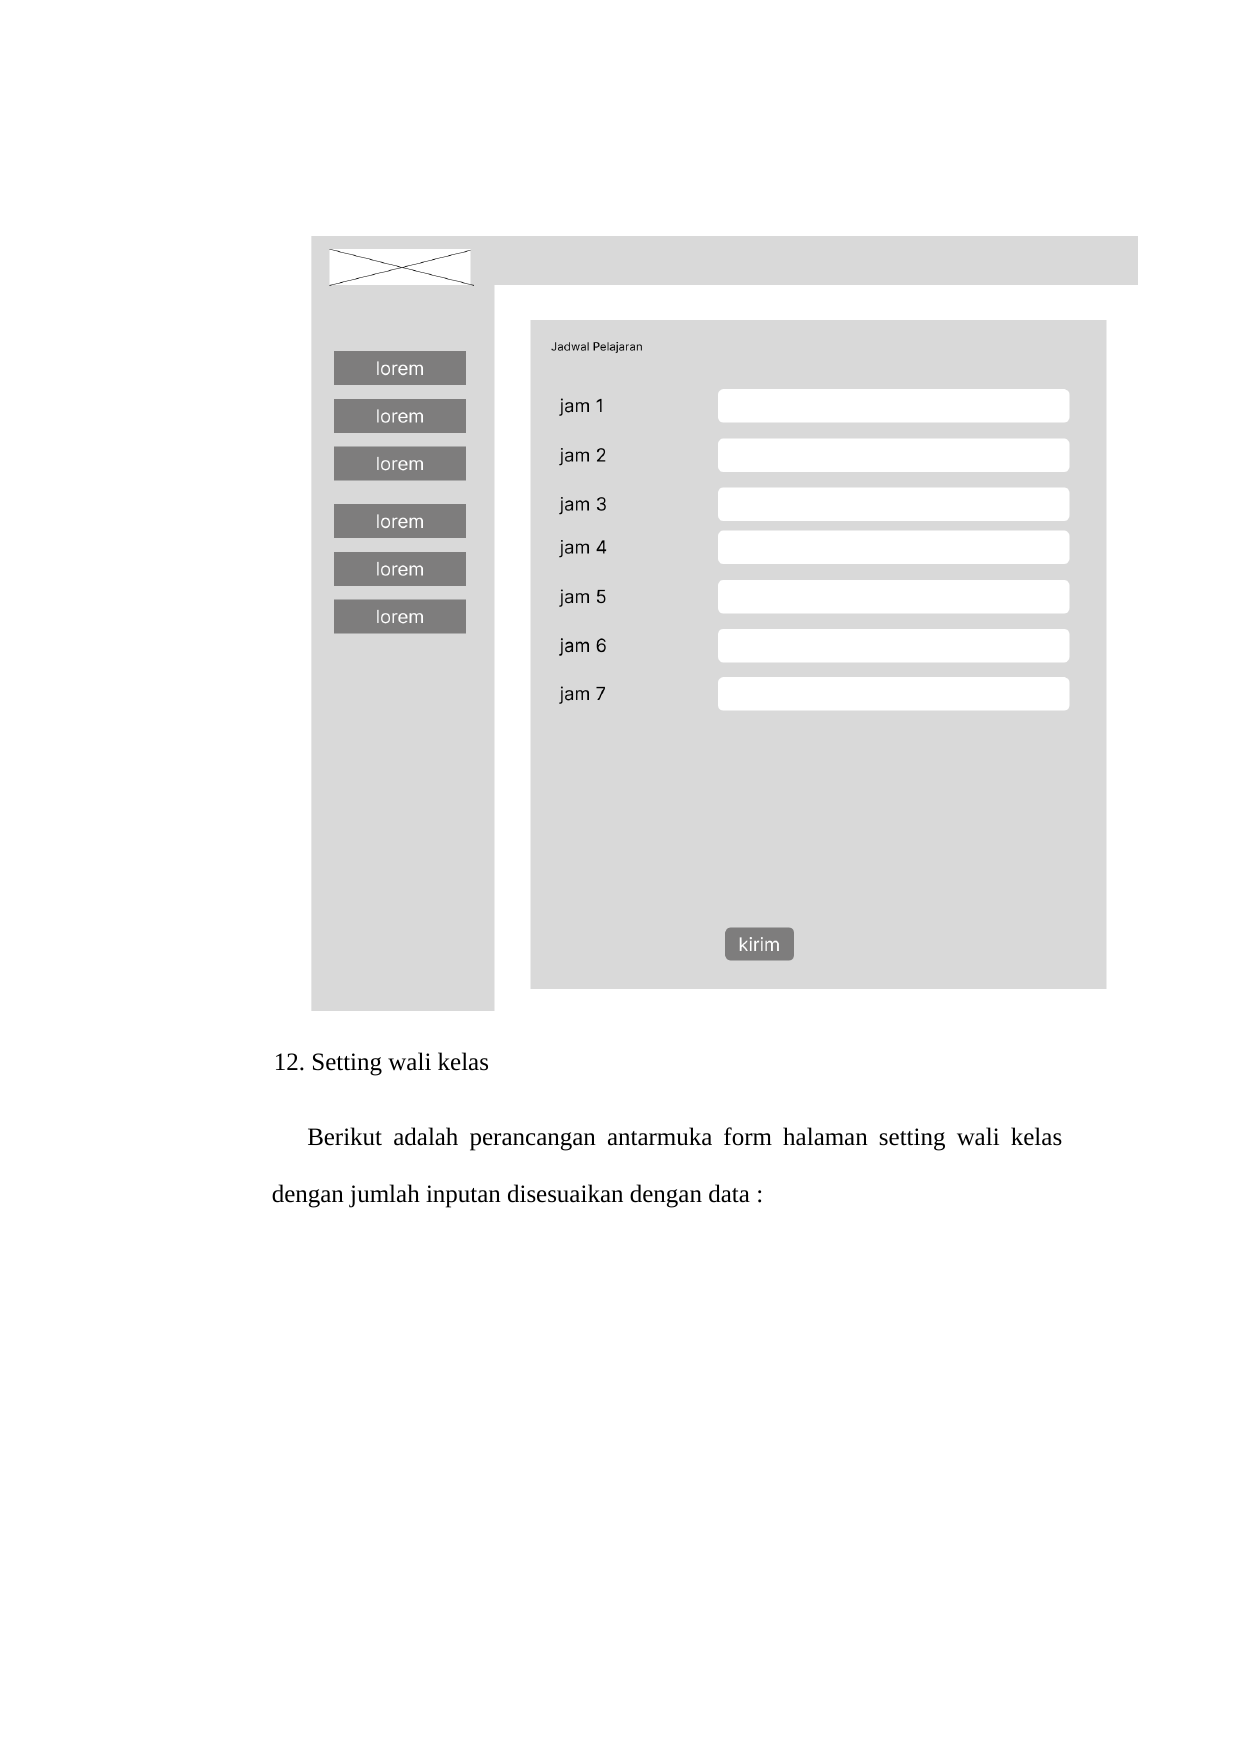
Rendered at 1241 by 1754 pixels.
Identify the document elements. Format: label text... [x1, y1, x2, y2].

picture [311, 236, 1138, 1011]
text Berikut adalah perancangan antarmuka form halaman setting wali kelas dengan jumlah inputan disesuaikan dengan data : [272, 1122, 1063, 1208]
list Setting wali kelas [274, 1047, 1063, 1076]
